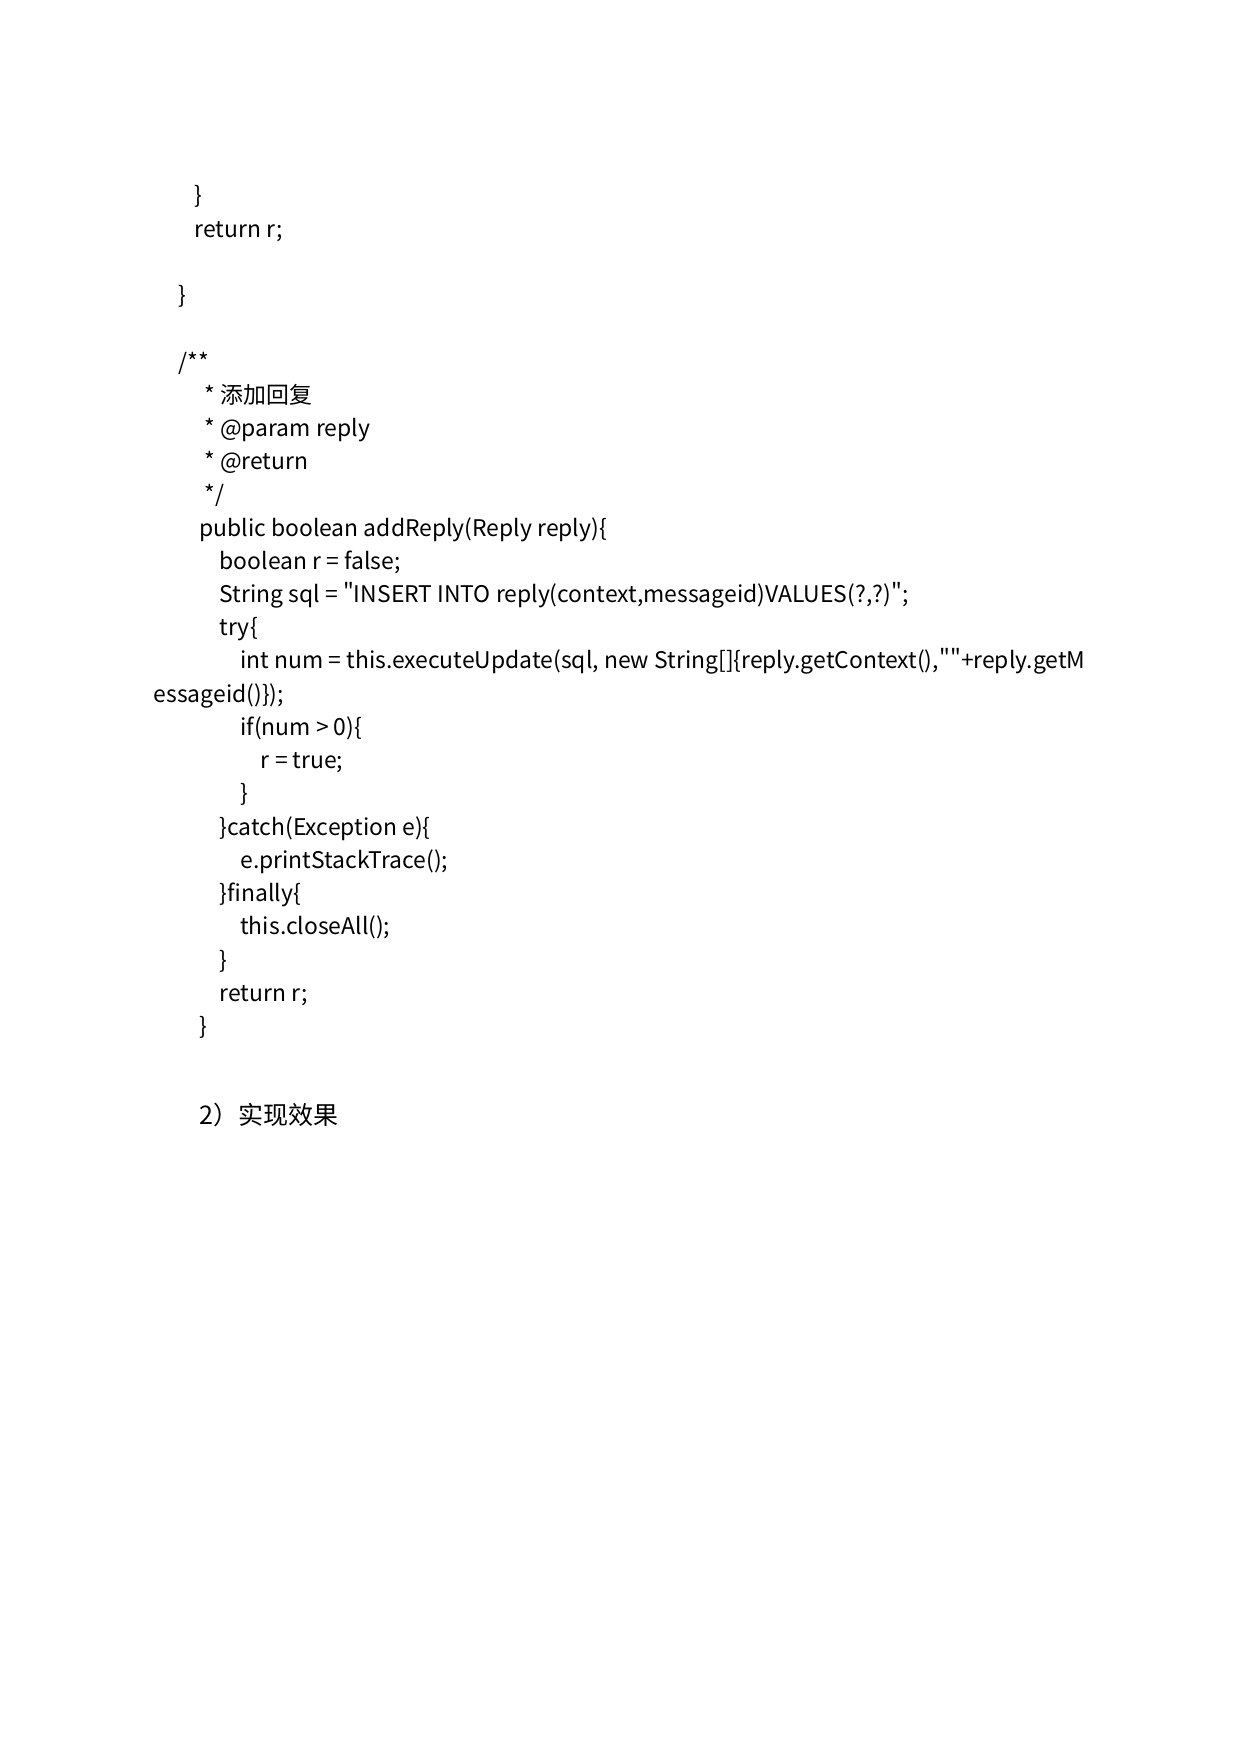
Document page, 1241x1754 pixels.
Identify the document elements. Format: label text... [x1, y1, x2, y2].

text String sql = "INSERT INTO reply(context,messageid)VALUES(?,?)"; [153, 576, 1087, 609]
text return r; [153, 210, 1087, 244]
text try{ [153, 609, 1087, 642]
text /** [153, 343, 1087, 377]
text return r; [153, 975, 1087, 1008]
text } [153, 941, 1087, 975]
text 2）实现效果 [153, 1095, 1087, 1131]
text } [153, 1008, 1087, 1041]
text }finally{ [153, 875, 1087, 908]
text boolean r = false; [153, 543, 1087, 576]
text * @return [153, 443, 1087, 476]
text e.printStackTrace(); [153, 842, 1087, 875]
text * 添加回复 [153, 377, 1087, 410]
text int num = this.executeUpdate(sql, new String[]{reply.getContext(),""+reply.getMessageid()}); [153, 642, 1087, 709]
text * @param reply [153, 410, 1087, 443]
text }catch(Exception e){ [153, 808, 1087, 842]
text r = true; [153, 742, 1087, 775]
text if(num > 0){ [153, 709, 1087, 742]
text } [153, 177, 1087, 210]
text } [153, 775, 1087, 808]
text public boolean addReply(Reply reply){ [153, 509, 1087, 543]
text } [153, 277, 1087, 310]
text */ [153, 476, 1087, 509]
text this.closeAll(); [153, 908, 1087, 941]
